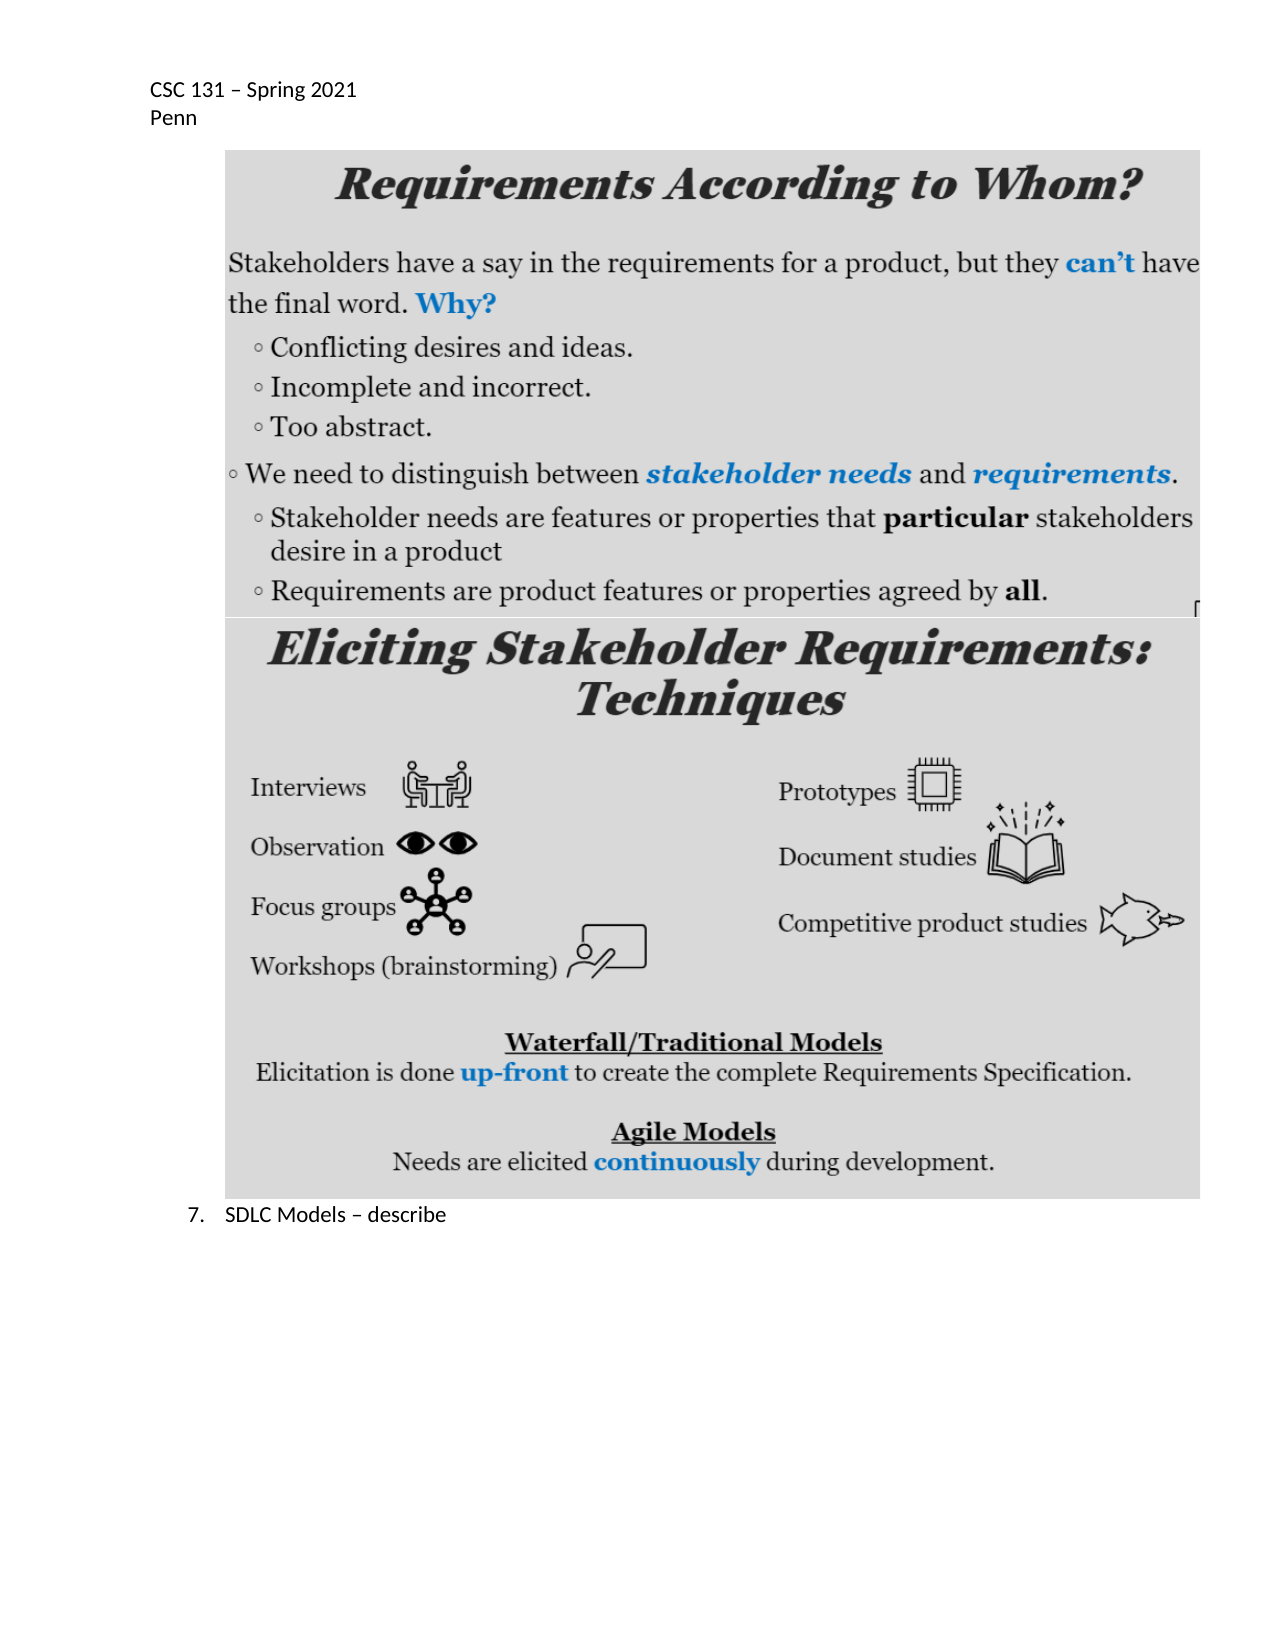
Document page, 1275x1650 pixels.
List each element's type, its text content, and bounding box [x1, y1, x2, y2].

list SDLC Models – describe [187, 1201, 1125, 1229]
picture [225, 618, 1200, 1199]
picture [225, 150, 1200, 617]
